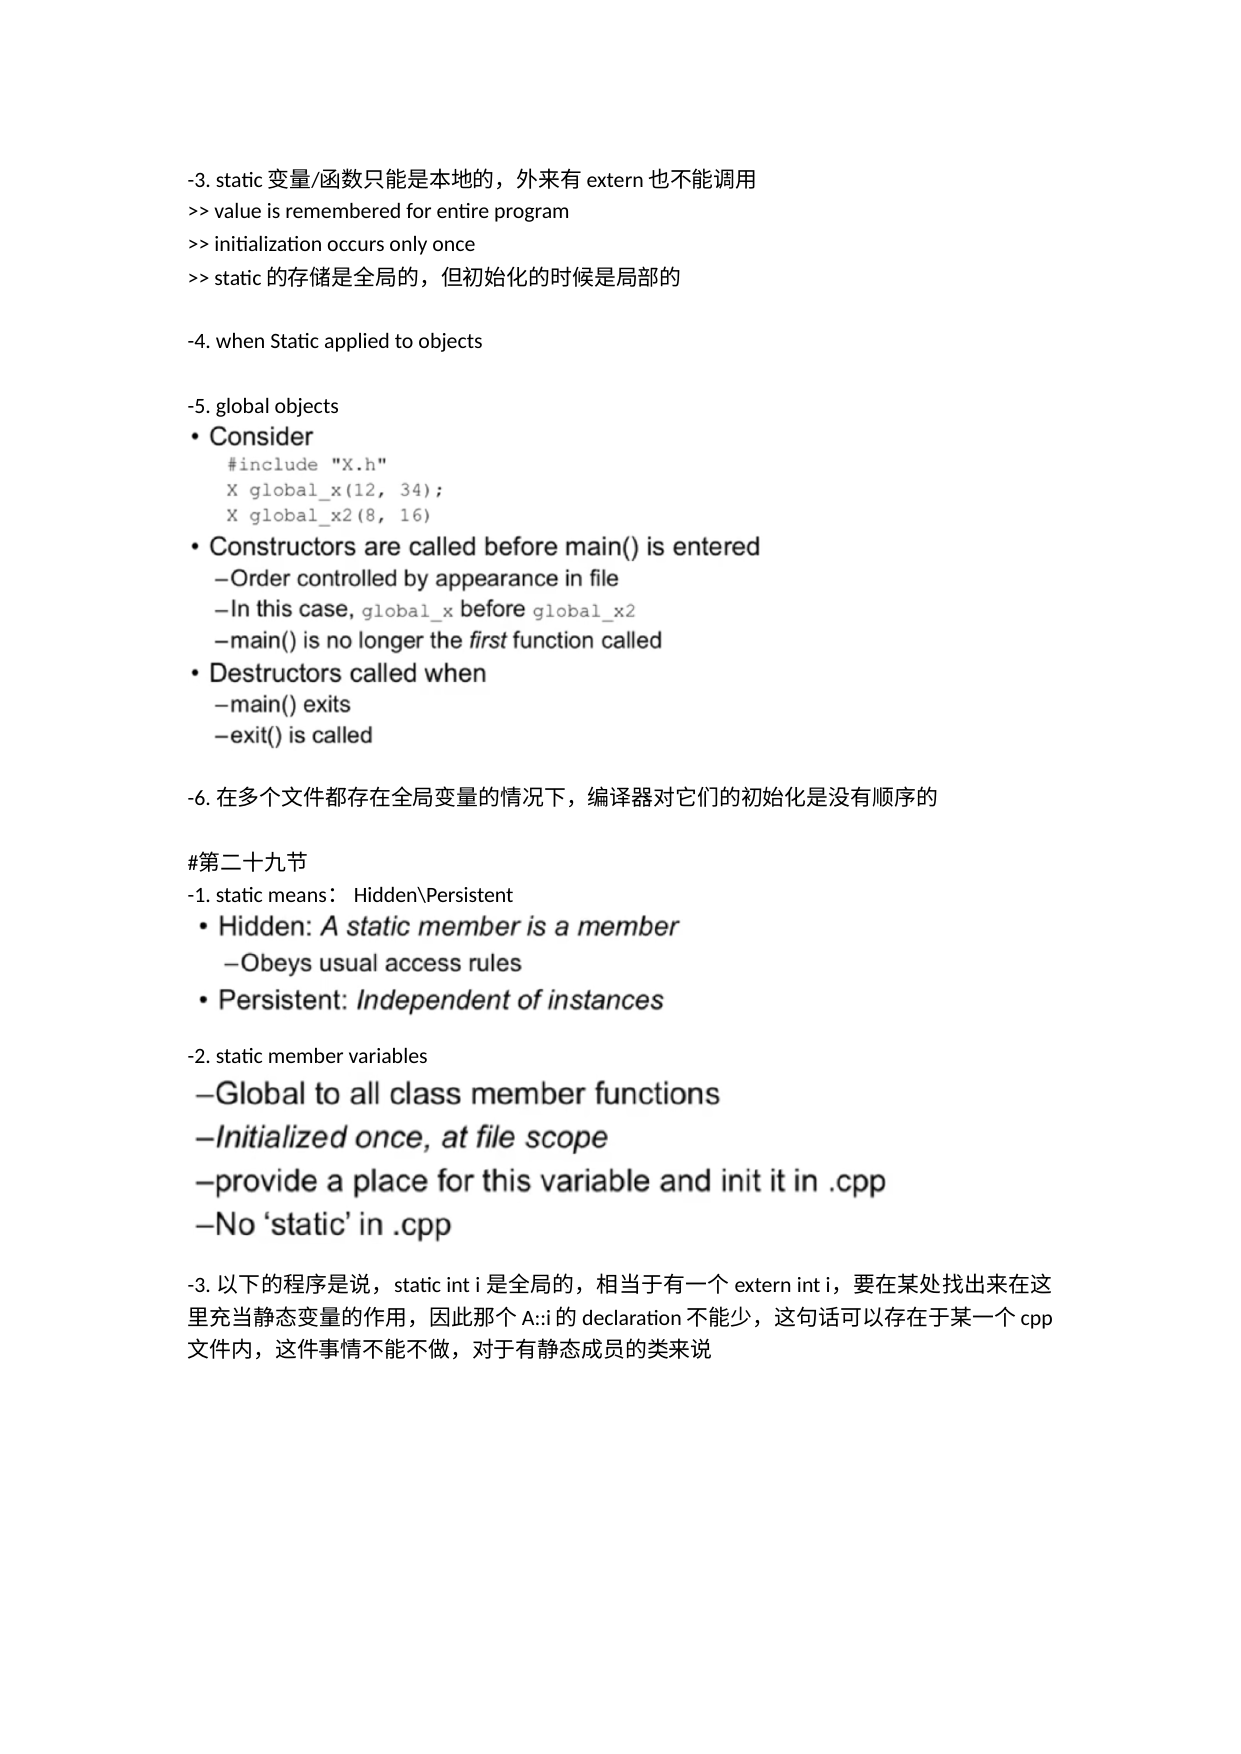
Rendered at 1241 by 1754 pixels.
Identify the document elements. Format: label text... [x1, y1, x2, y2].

picture [187, 422, 770, 751]
text -2. static member variables [187, 1039, 1053, 1072]
text -3. static变量/函数只能是本地的，外来有extern也不能调用 [187, 162, 1053, 194]
text -6. 在多个文件都存在全局变量的情况下，编译器对它们的初始化是没有顺序的 [187, 779, 1053, 812]
text -4. when Static applied to objects [187, 324, 1053, 357]
text >> static的存储是全局的，但初始化的时候是局部的 [187, 259, 1053, 292]
text >> initialization occurs only once [187, 227, 1053, 259]
picture [187, 909, 693, 1021]
text -3. 以下的程序是说，static int i 是全局的，相当于有一个extern int i，要在某处找出来在这里充当静态变量的作用，因此那个A::i的declaration不能少，这句话可以存在于某一个cpp文件内，这件事情不能不做，对于有静态成员的类来说 [187, 1267, 1053, 1364]
picture [187, 1072, 900, 1244]
text -1. static means： Hidden\Persistent [187, 877, 1053, 909]
text >> value is remembered for entire program [187, 194, 1053, 227]
text -5. global objects [187, 389, 1053, 422]
text #第二十九节 [187, 844, 1053, 877]
